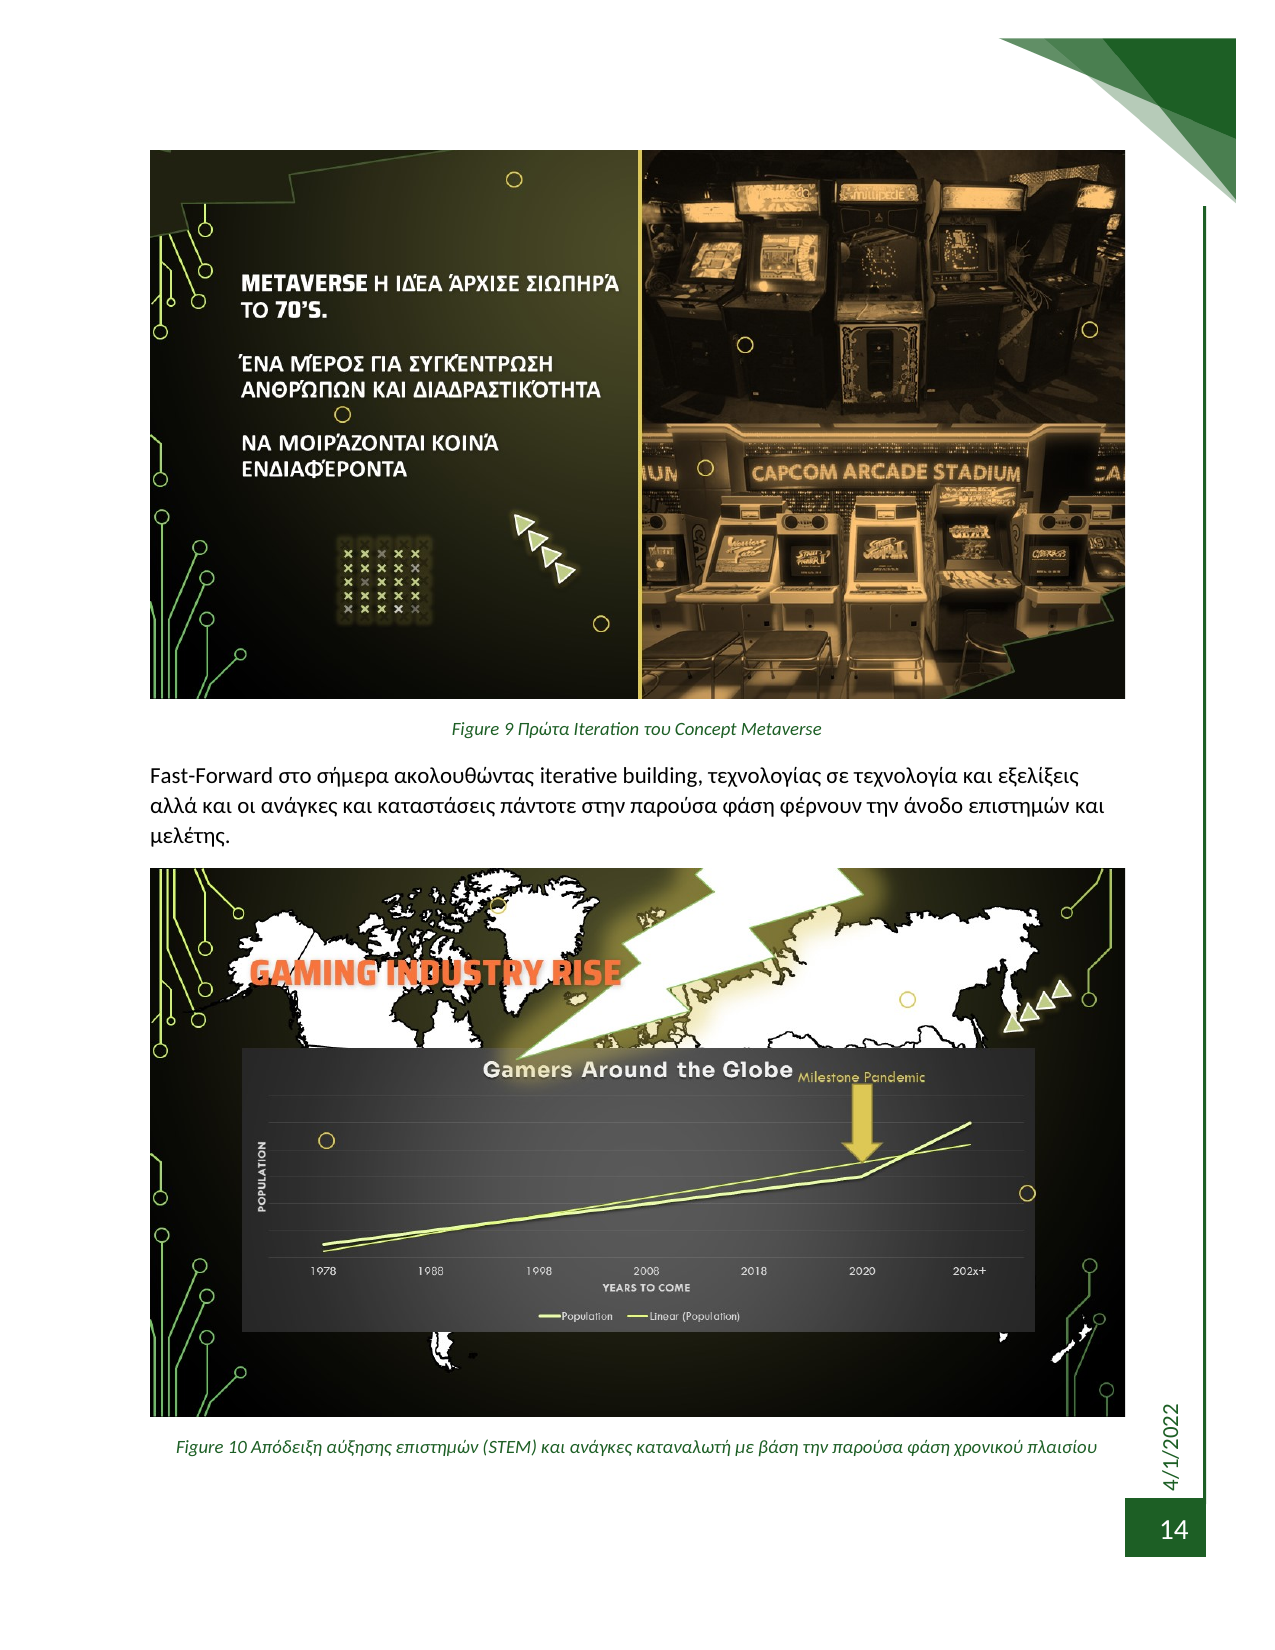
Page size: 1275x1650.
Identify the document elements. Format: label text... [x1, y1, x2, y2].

picture [150, 38, 1236, 699]
text Figure 10 Πρώτα Iteration του Concept Metaverse [150, 717, 1125, 740]
text Figure 11 Απόδειξη αύξησης επιστημών (STEM) και ανάγκες καταναλωτή με βάση την παρούσα φάση χρονικού πλαισίου [150, 1435, 1125, 1458]
text Fast-Forward στο σήμερα ακολουθώντας iterative building, τεχνολογίας σε τεχνολογία και εξελίξεις αλλά και οι ανάγκες και καταστάσεις πάντοτε στην παρούσα φάση φέρνουν την άνοδο επιστημών και μελέτης. [150, 761, 1125, 849]
picture [150, 868, 1125, 1417]
